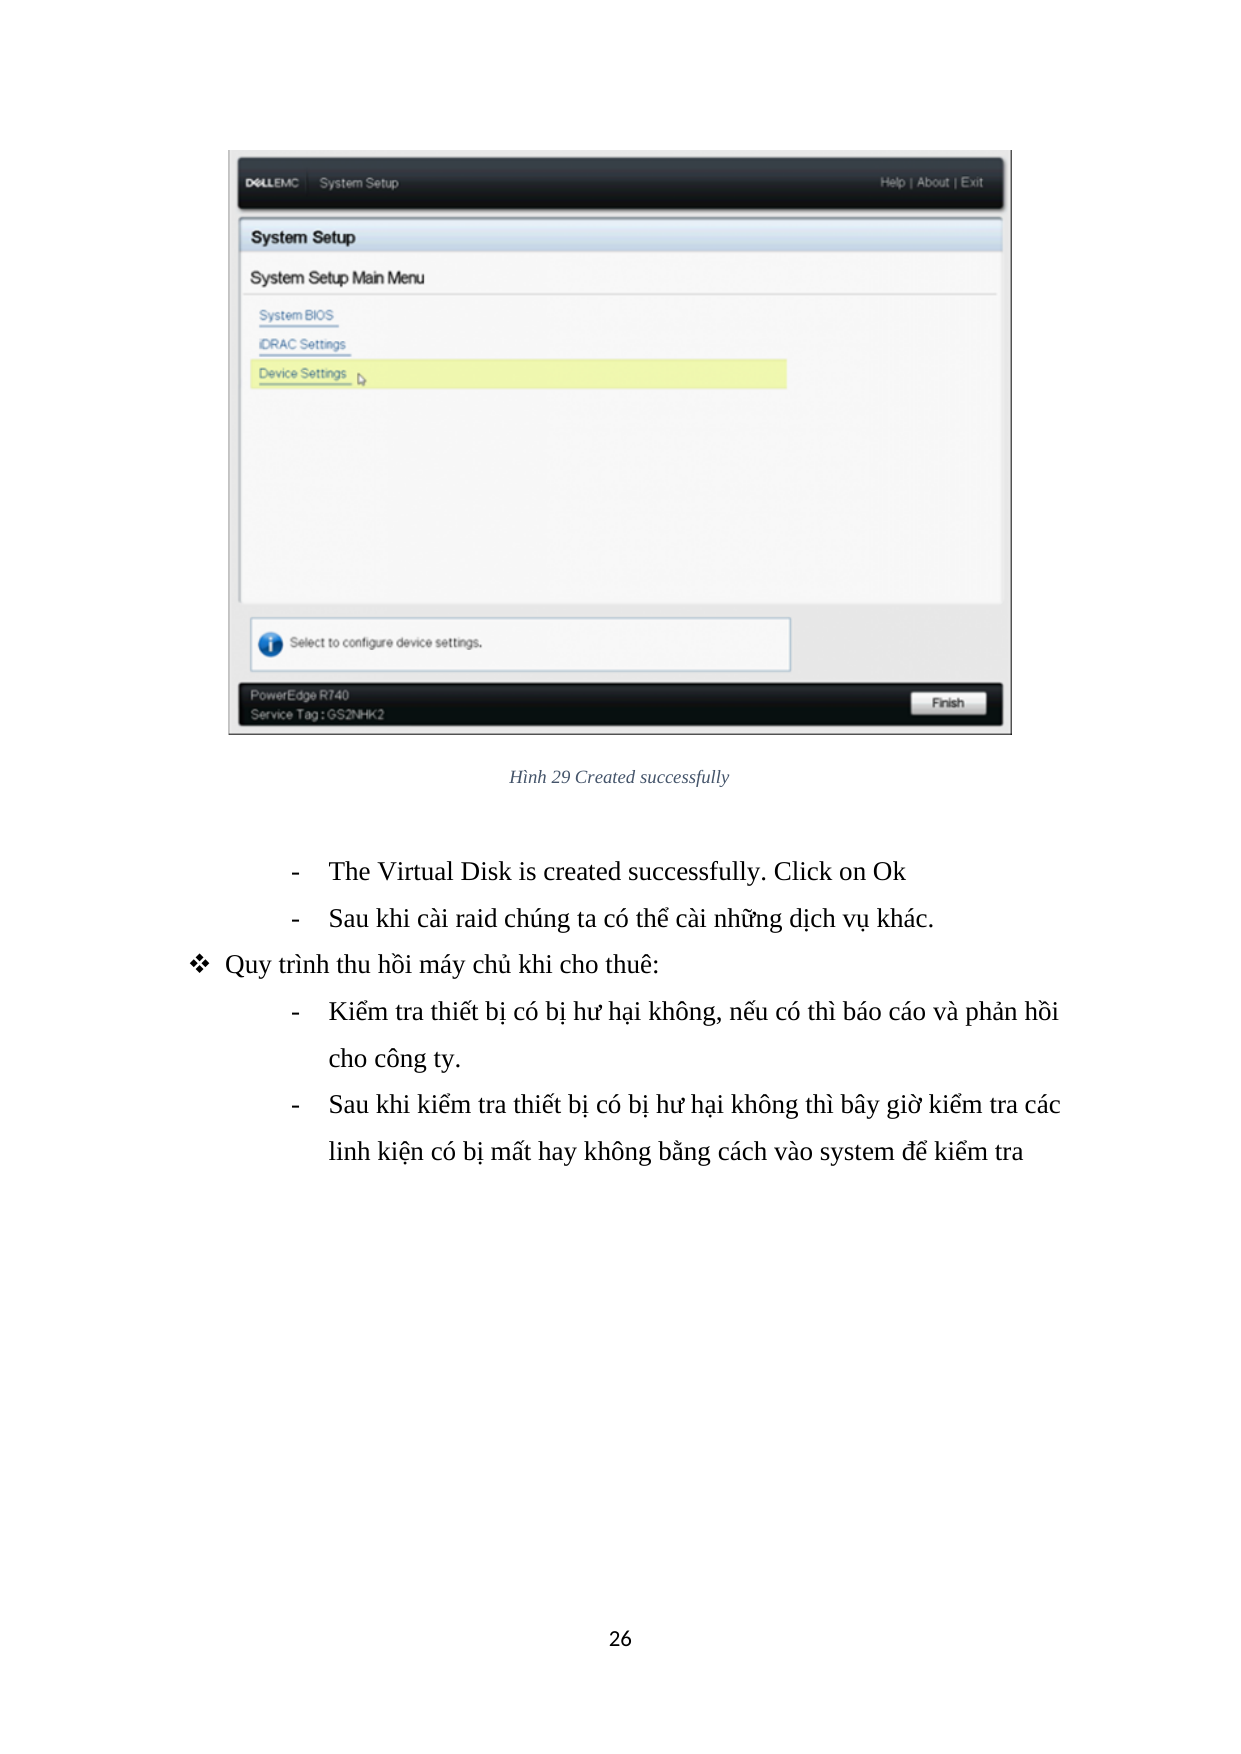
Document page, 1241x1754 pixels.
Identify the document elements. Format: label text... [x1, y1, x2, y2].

list The Virtual Disk is created successfully. Click on Ok [291, 855, 1090, 886]
picture [228, 150, 1012, 735]
list Sau khi cài raid chúng ta có thể cài những dịch vụ khác. [291, 902, 1090, 933]
text Hình 29 Created successfully [150, 766, 1090, 787]
list Sau khi kiểm tra thiết bị có bị hư hại không thì bây giờ kiểm tra các linh kiện có bị mất hay không bằng cách vào system để kiểm tra [291, 1089, 1090, 1166]
list Quy trình thu hồi máy chủ khi cho thuê: [187, 948, 1090, 980]
list Kiểm tra thiết bị có bị hư hại không, nếu có thì báo cáo và phản hồi cho công ty. [291, 995, 1090, 1073]
